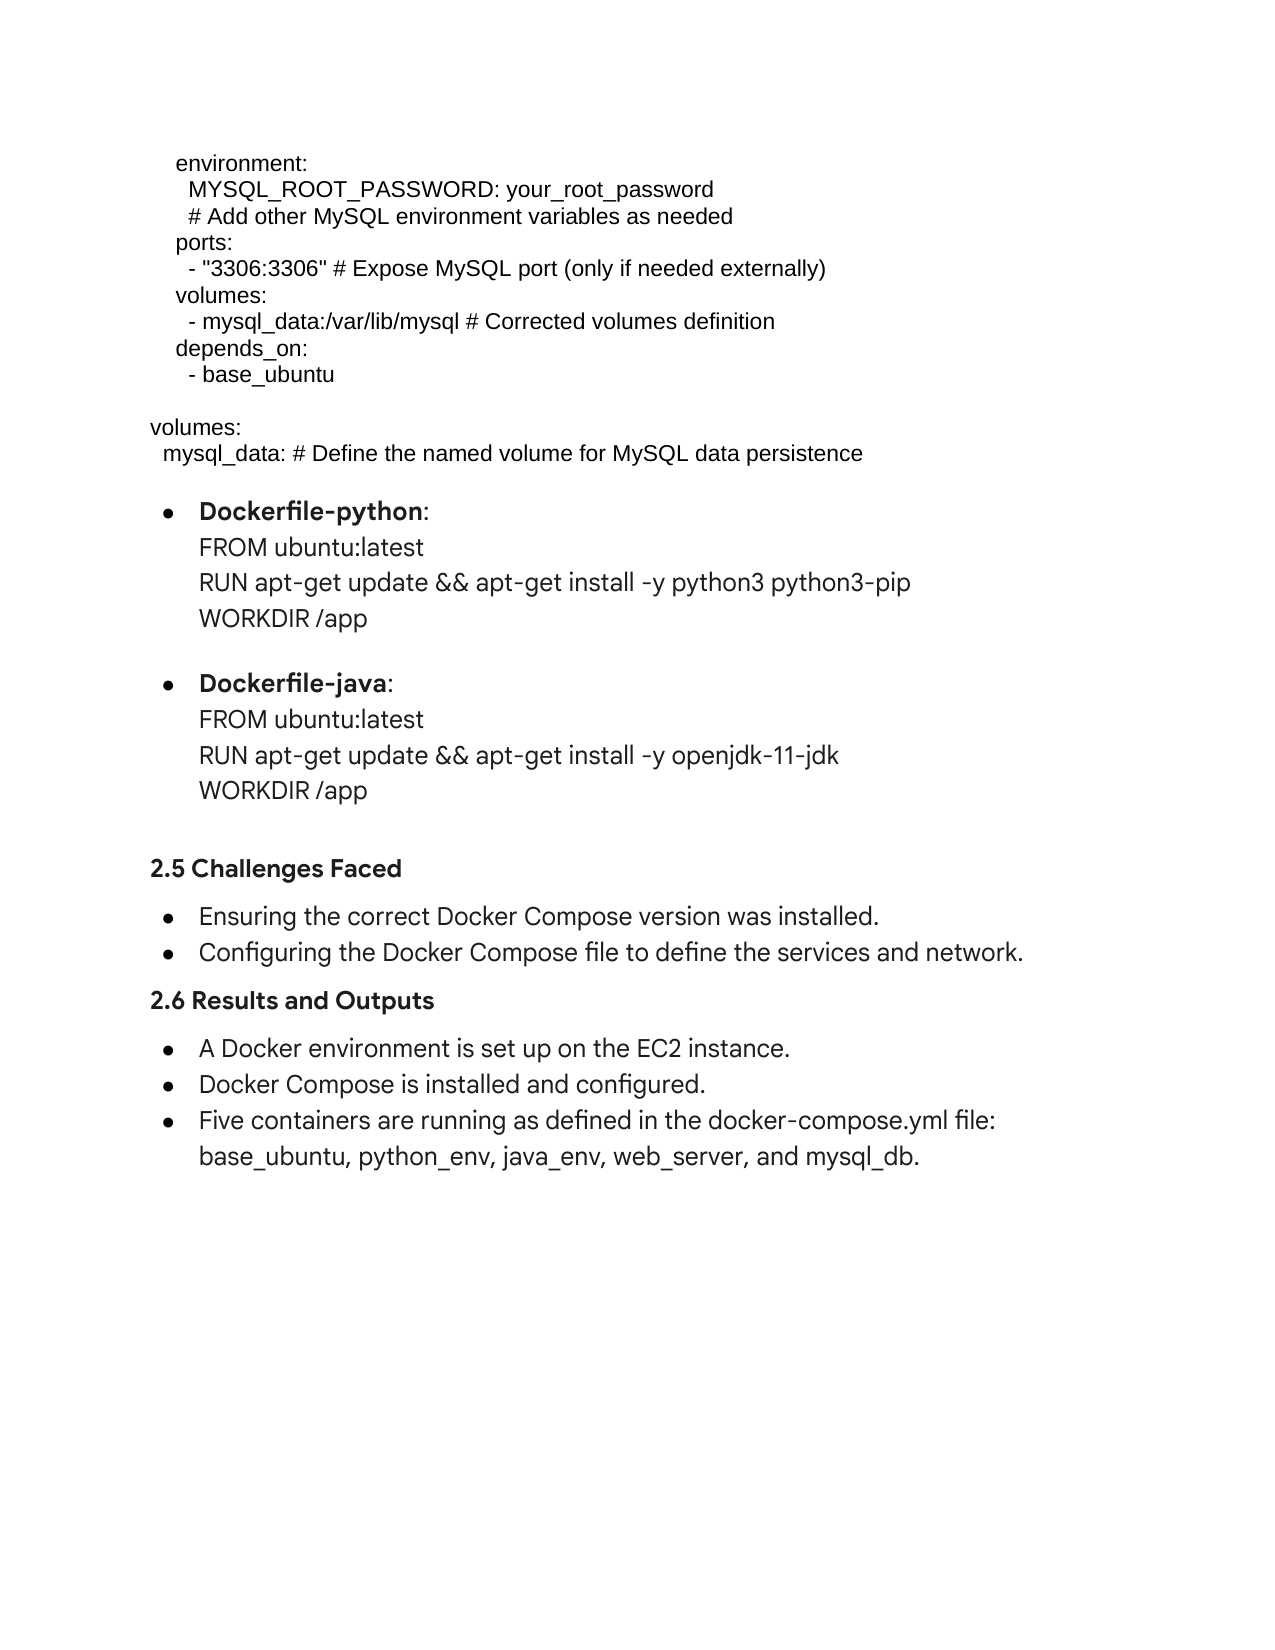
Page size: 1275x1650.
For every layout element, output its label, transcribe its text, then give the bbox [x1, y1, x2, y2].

text mysql_data: # Define the named volume for MySQL data persistence [150, 440, 1125, 466]
text - mysql_data:/var/lib/mysql # Corrected volumes definition [150, 308, 1125, 334]
text volumes: [150, 413, 1125, 440]
text - base_ubuntu [150, 361, 1125, 387]
text volumes: [150, 282, 1125, 308]
list A Docker environment is set up on the EC2 instance. [161, 1033, 1125, 1065]
list Docker Compose is installed and configured. [161, 1069, 1125, 1101]
list Dockerfile-java: FROM ubuntu:latest RUN apt-get update && apt-get install -y openjdk-11-jdk WORKDIR /app [161, 668, 1125, 837]
text environment: [150, 150, 1125, 176]
text MYSQL_ROOT_PASSWORD: your_root_password [150, 176, 1125, 203]
list Five containers are running as defined in the docker-compose.yml file: base_ubuntu, python_env, java_env, web_server, and mysql_db. [161, 1105, 1125, 1172]
list Configuring the Docker Compose file to define the services and network. [161, 937, 1125, 968]
subtitle 2.5 Challenges Faced [150, 853, 1125, 884]
text depends_on: [150, 334, 1125, 361]
text - "3306:3306" # Expose MySQL port (only if needed externally) [150, 255, 1125, 282]
text ports: [150, 229, 1125, 255]
subtitle 2.6 Results and Outputs [150, 985, 1125, 1017]
list Dockerfile-python: FROM ubuntu:latest RUN apt-get update && apt-get install -y python3 python3-pip WORKDIR /app [161, 496, 1125, 665]
text # Add other MySQL environment variables as needed [150, 203, 1125, 229]
list Ensuring the correct Docker Compose version was installed. [161, 901, 1125, 933]
